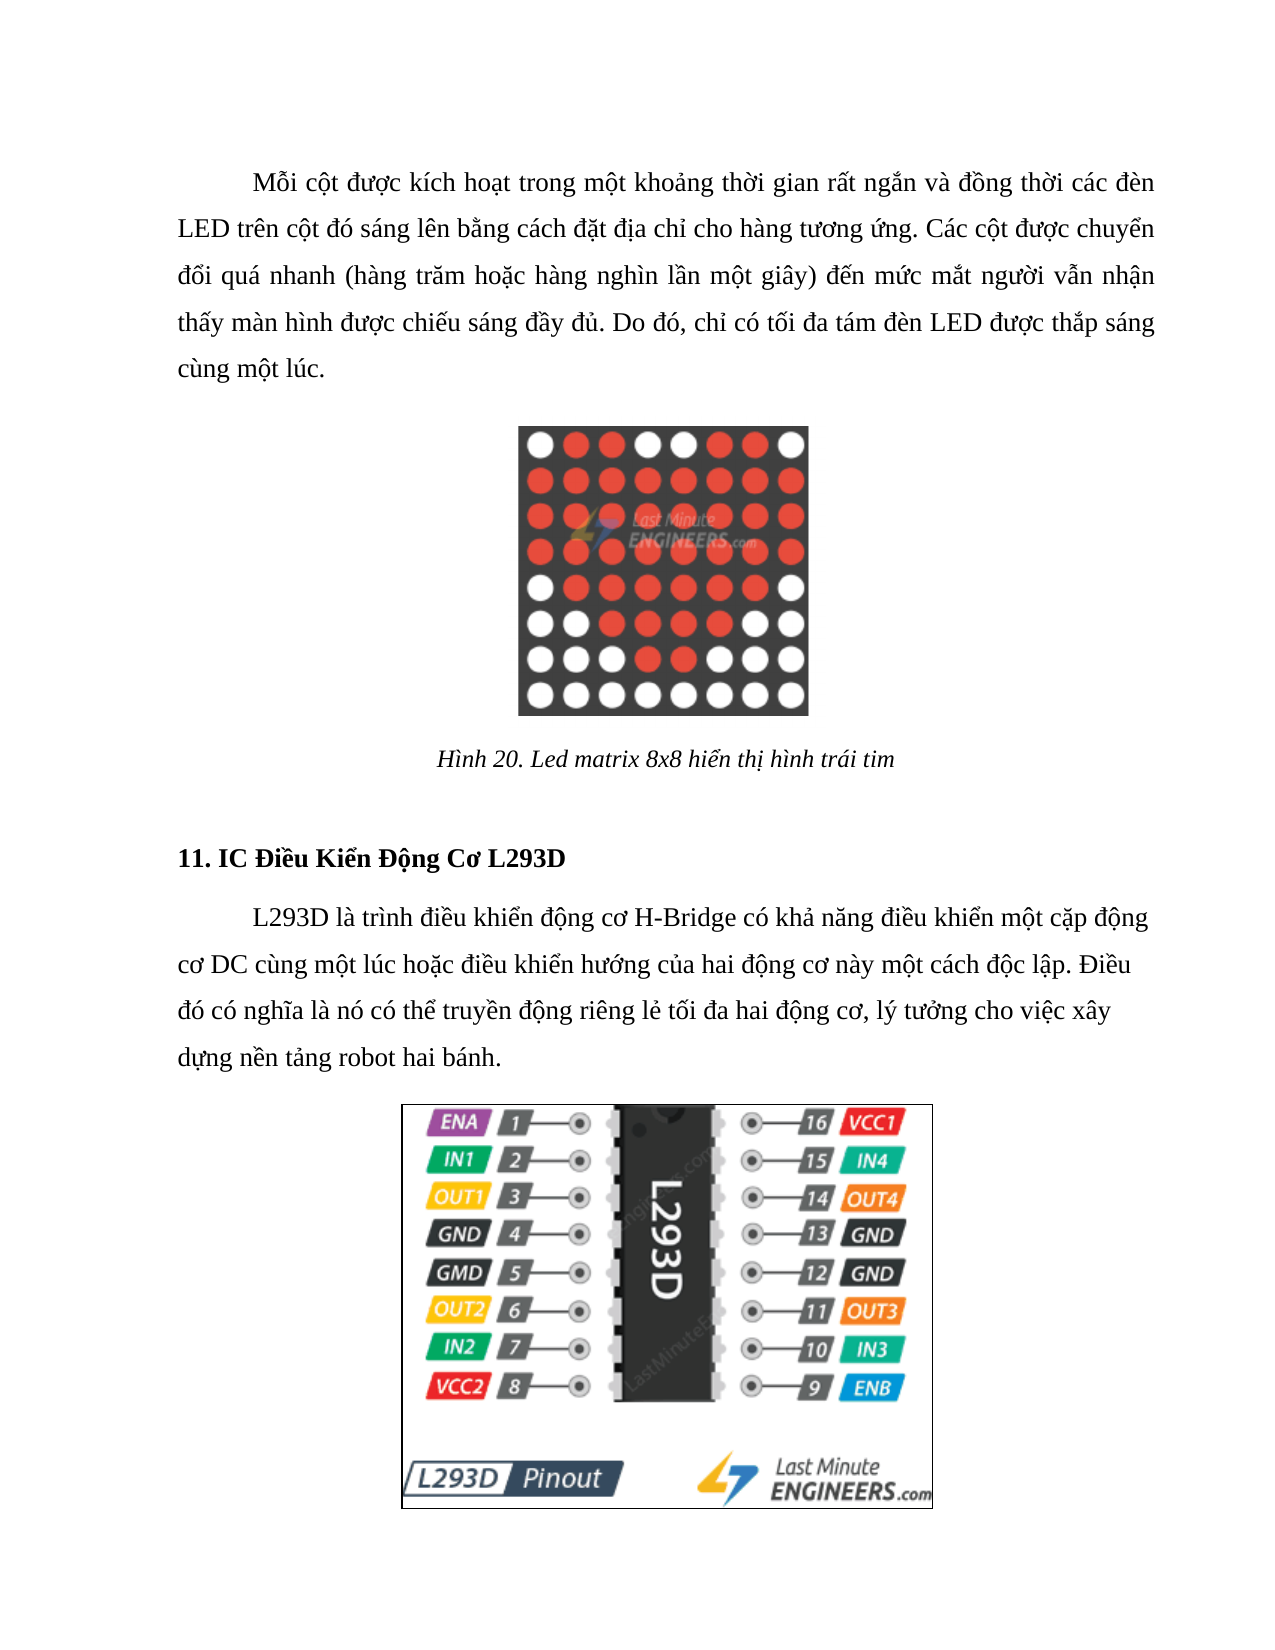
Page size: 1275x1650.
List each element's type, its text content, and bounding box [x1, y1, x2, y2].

picture [507, 416, 827, 728]
subtitle 11. IC Điều Kiển Động Cơ L293D [177, 842, 1157, 873]
text Hình 20. Led matrix 8x8 hiển thị hình trái tim [177, 744, 1157, 773]
picture [403, 1105, 932, 1508]
text Mỗi cột được kích hoạt trong một khoảng thời gian rất ngắn và đồng thời các đèn LED trên cột đó sáng lên bằng cách đặt địa chỉ cho hàng tương ứng. Các cột được chuyển đổi quá nhanh (hàng trăm hoặc hàng nghìn lần một giây) đến mức mắt người vẫn nhận thấy màn hình được chiếu sáng đầy đủ. Do đó, chỉ có tối đa tám đèn LED được thắp sáng cùng một lúc. [177, 166, 1157, 384]
text L293D là trình điều khiển động cơ H-Bridge có khả năng điều khiển một cặp động cơ DC cùng một lúc hoặc điều khiển hướng của hai động cơ này một cách độc lập. Điều đó có nghĩa là nó có thể truyền động riêng lẻ tối đa hai động cơ, lý tưởng cho việc xây dựng nền tảng robot hai bánh. [177, 901, 1157, 1072]
